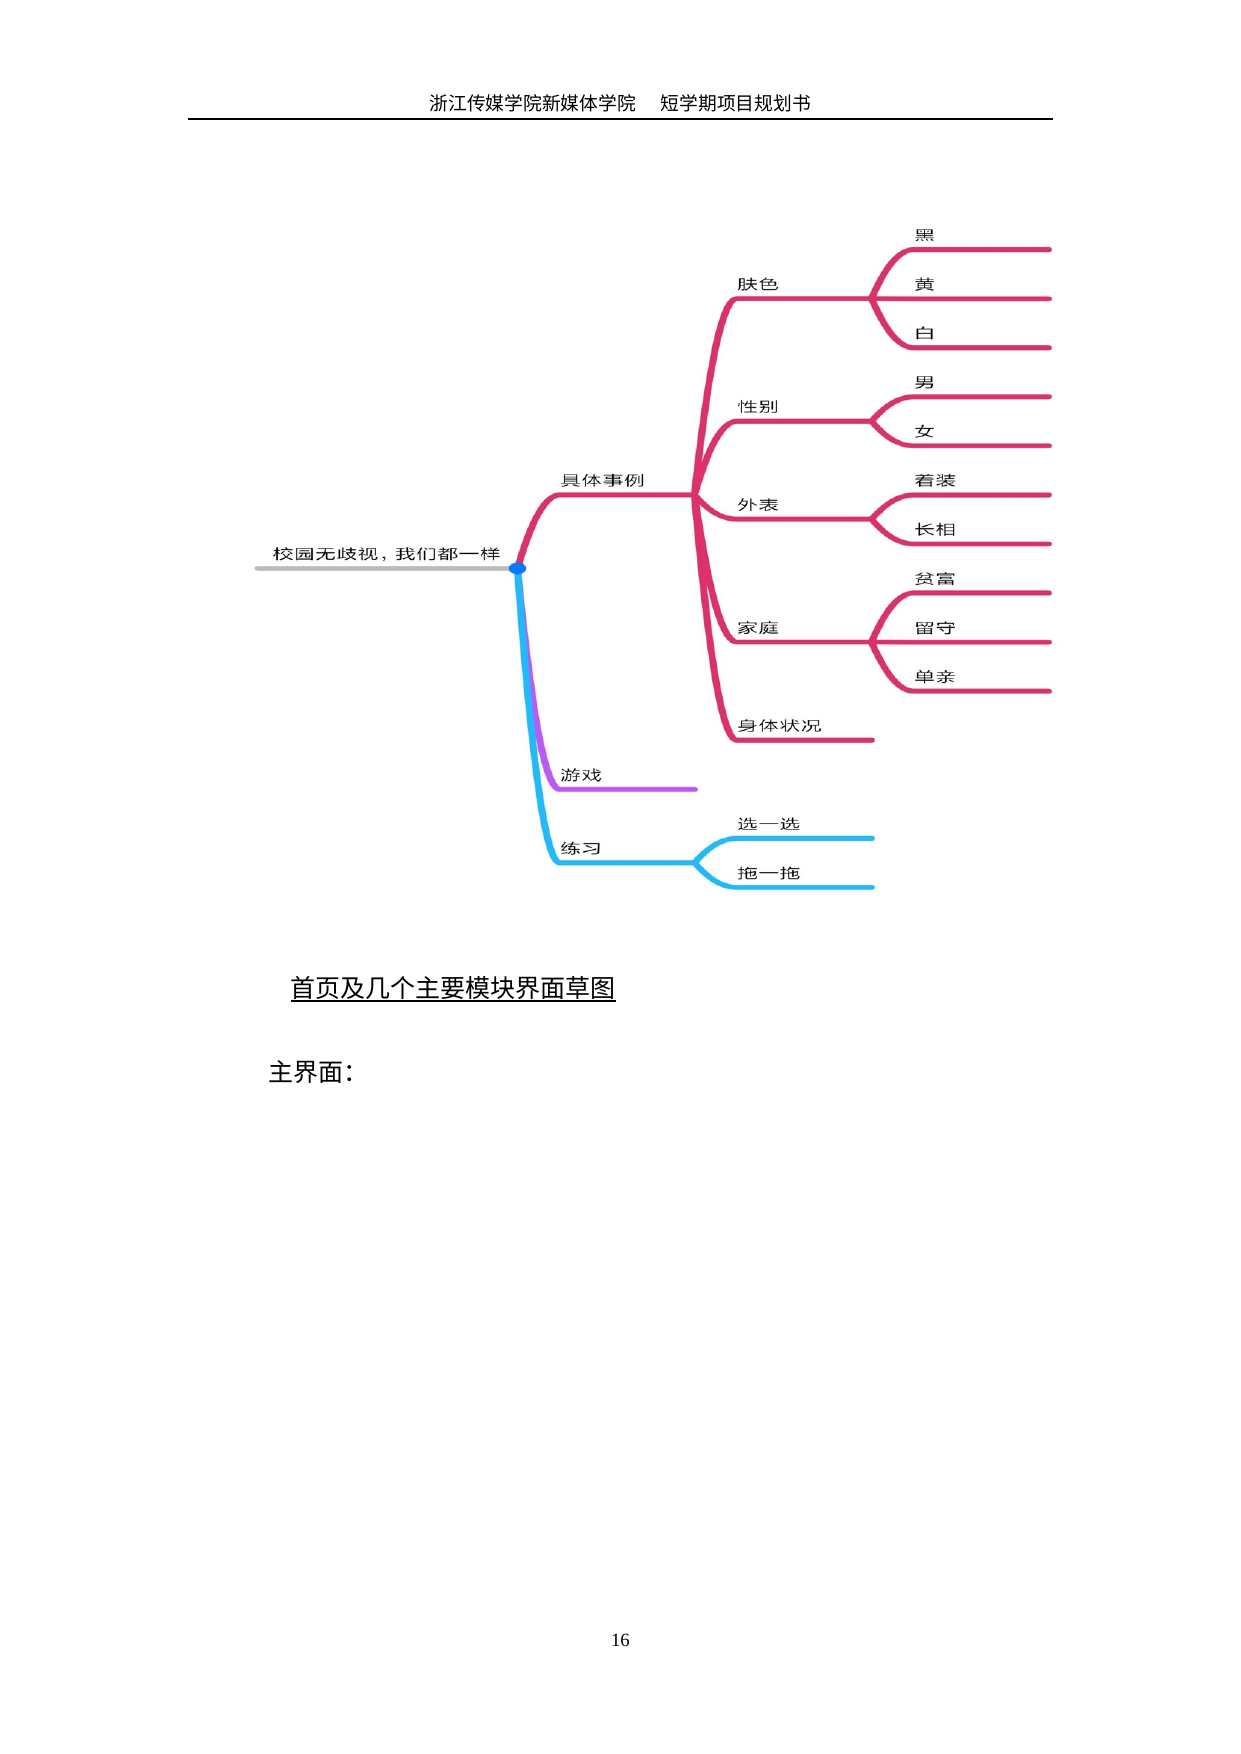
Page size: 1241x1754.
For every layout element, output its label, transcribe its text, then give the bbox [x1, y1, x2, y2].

picture [187, 162, 1119, 936]
text 首页及几个主要模块界面草图 [290, 954, 1053, 1019]
list 主界面： [269, 1038, 1053, 1103]
